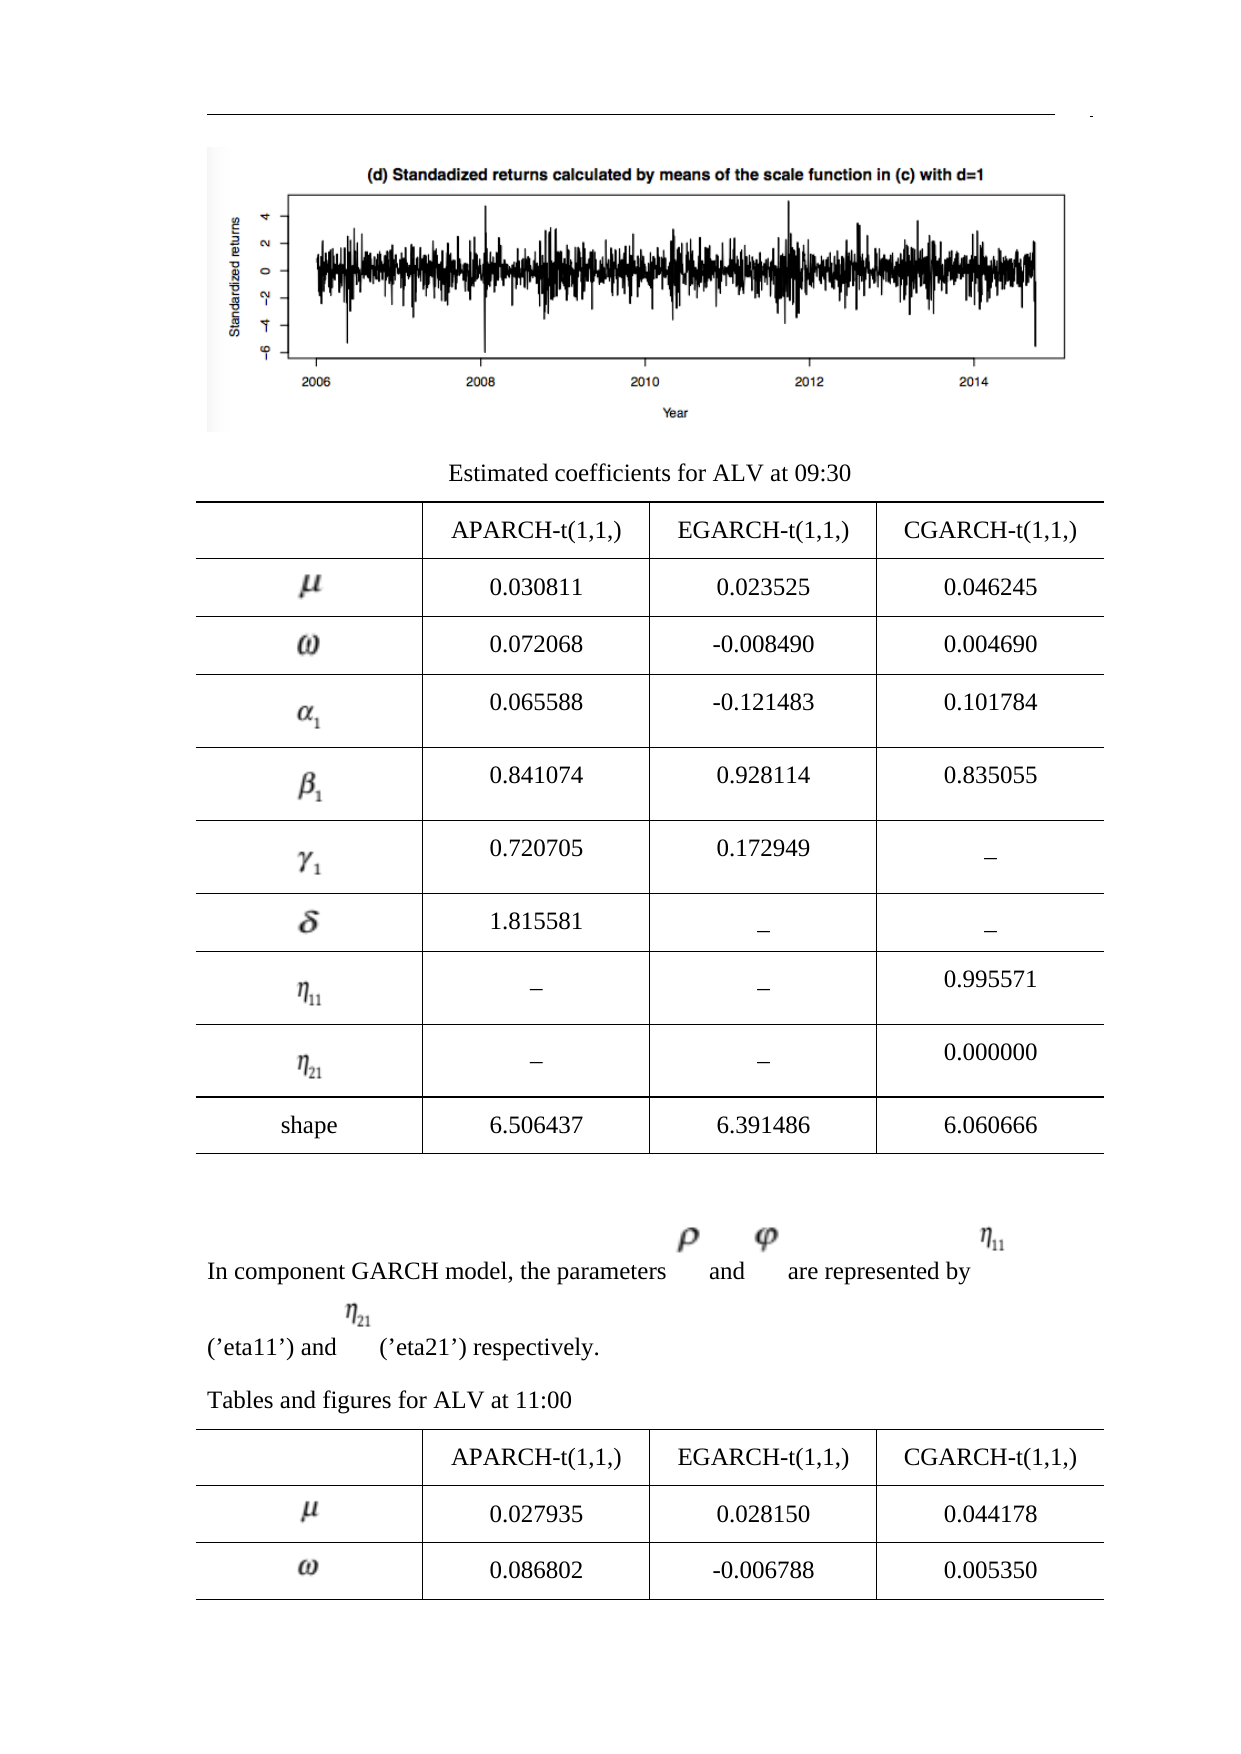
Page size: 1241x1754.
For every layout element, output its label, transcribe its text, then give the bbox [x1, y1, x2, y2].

text Estimated coefficients for ALV at 09:30 [207, 458, 1093, 487]
table_cell _ [650, 1025, 876, 1096]
table_header APARCH-t(1,1,) [423, 503, 649, 558]
table_cell 6.060666 [877, 1098, 1104, 1153]
table_cell -0.121483 [650, 675, 876, 747]
table_header APARCH-t(1,1,) [423, 1430, 649, 1485]
table_cell [196, 1025, 422, 1096]
table_cell [196, 952, 422, 1023]
table_cell 0.995571 [877, 952, 1104, 1023]
table_cell 0.720705 [423, 821, 649, 893]
table_cell 1.815581 [423, 894, 649, 951]
table_cell 0.172949 [650, 821, 876, 893]
table_header EGARCH-t(1,1,) [650, 1430, 876, 1485]
table_cell -0.006788 [650, 1543, 876, 1598]
table_cell 0.000000 [877, 1025, 1104, 1096]
table_cell _ [877, 894, 1104, 951]
table_cell _ [650, 952, 876, 1023]
table_cell 0.027935 [423, 1486, 649, 1542]
table_cell _ [650, 894, 876, 951]
picture [206, 147, 1093, 432]
table_cell [196, 1486, 422, 1542]
table_cell 0.065588 [423, 675, 649, 747]
table_cell 0.928114 [650, 748, 876, 820]
table_cell 0.004690 [877, 617, 1104, 674]
table_cell [196, 1543, 422, 1598]
table_cell 0.046245 [877, 559, 1104, 616]
table_cell 0.086802 [423, 1543, 649, 1598]
text Tables and figures for ALV at 11:00 [207, 1386, 1093, 1414]
table_cell [196, 821, 422, 893]
table_cell 0.044178 [877, 1486, 1104, 1542]
table_cell [196, 559, 422, 616]
table_cell _ [877, 821, 1104, 893]
table_cell [196, 894, 422, 951]
table_header EGARCH-t(1,1,) [650, 503, 876, 558]
table_cell _ [423, 952, 649, 1023]
table_cell 0.005350 [877, 1543, 1104, 1598]
table_cell 0.023525 [650, 559, 876, 616]
table_cell [196, 675, 422, 747]
table_cell 0.841074 [423, 748, 649, 820]
table_cell [196, 748, 422, 820]
table_cell [196, 617, 422, 674]
table_cell 0.835055 [877, 748, 1104, 820]
table_cell 0.030811 [423, 559, 649, 616]
table_header CGARCH-t(1,1,) [877, 1430, 1104, 1485]
table_cell 0.028150 [650, 1486, 876, 1542]
table_cell 6.391486 [650, 1098, 876, 1153]
table_cell 6.506437 [423, 1098, 649, 1153]
table_header [196, 1430, 422, 1485]
table_cell shape [196, 1098, 422, 1153]
table_cell -0.008490 [650, 617, 876, 674]
table_cell 0.101784 [877, 675, 1104, 747]
table_cell _ [423, 1025, 649, 1096]
table_cell 0.072068 [423, 617, 649, 674]
text In component GARCH model, the parameters and are represented by (’eta11’) and (’eta21’) respectively. [207, 1209, 1093, 1361]
table_header [196, 503, 422, 558]
table_header CGARCH-t(1,1,) [877, 503, 1104, 558]
